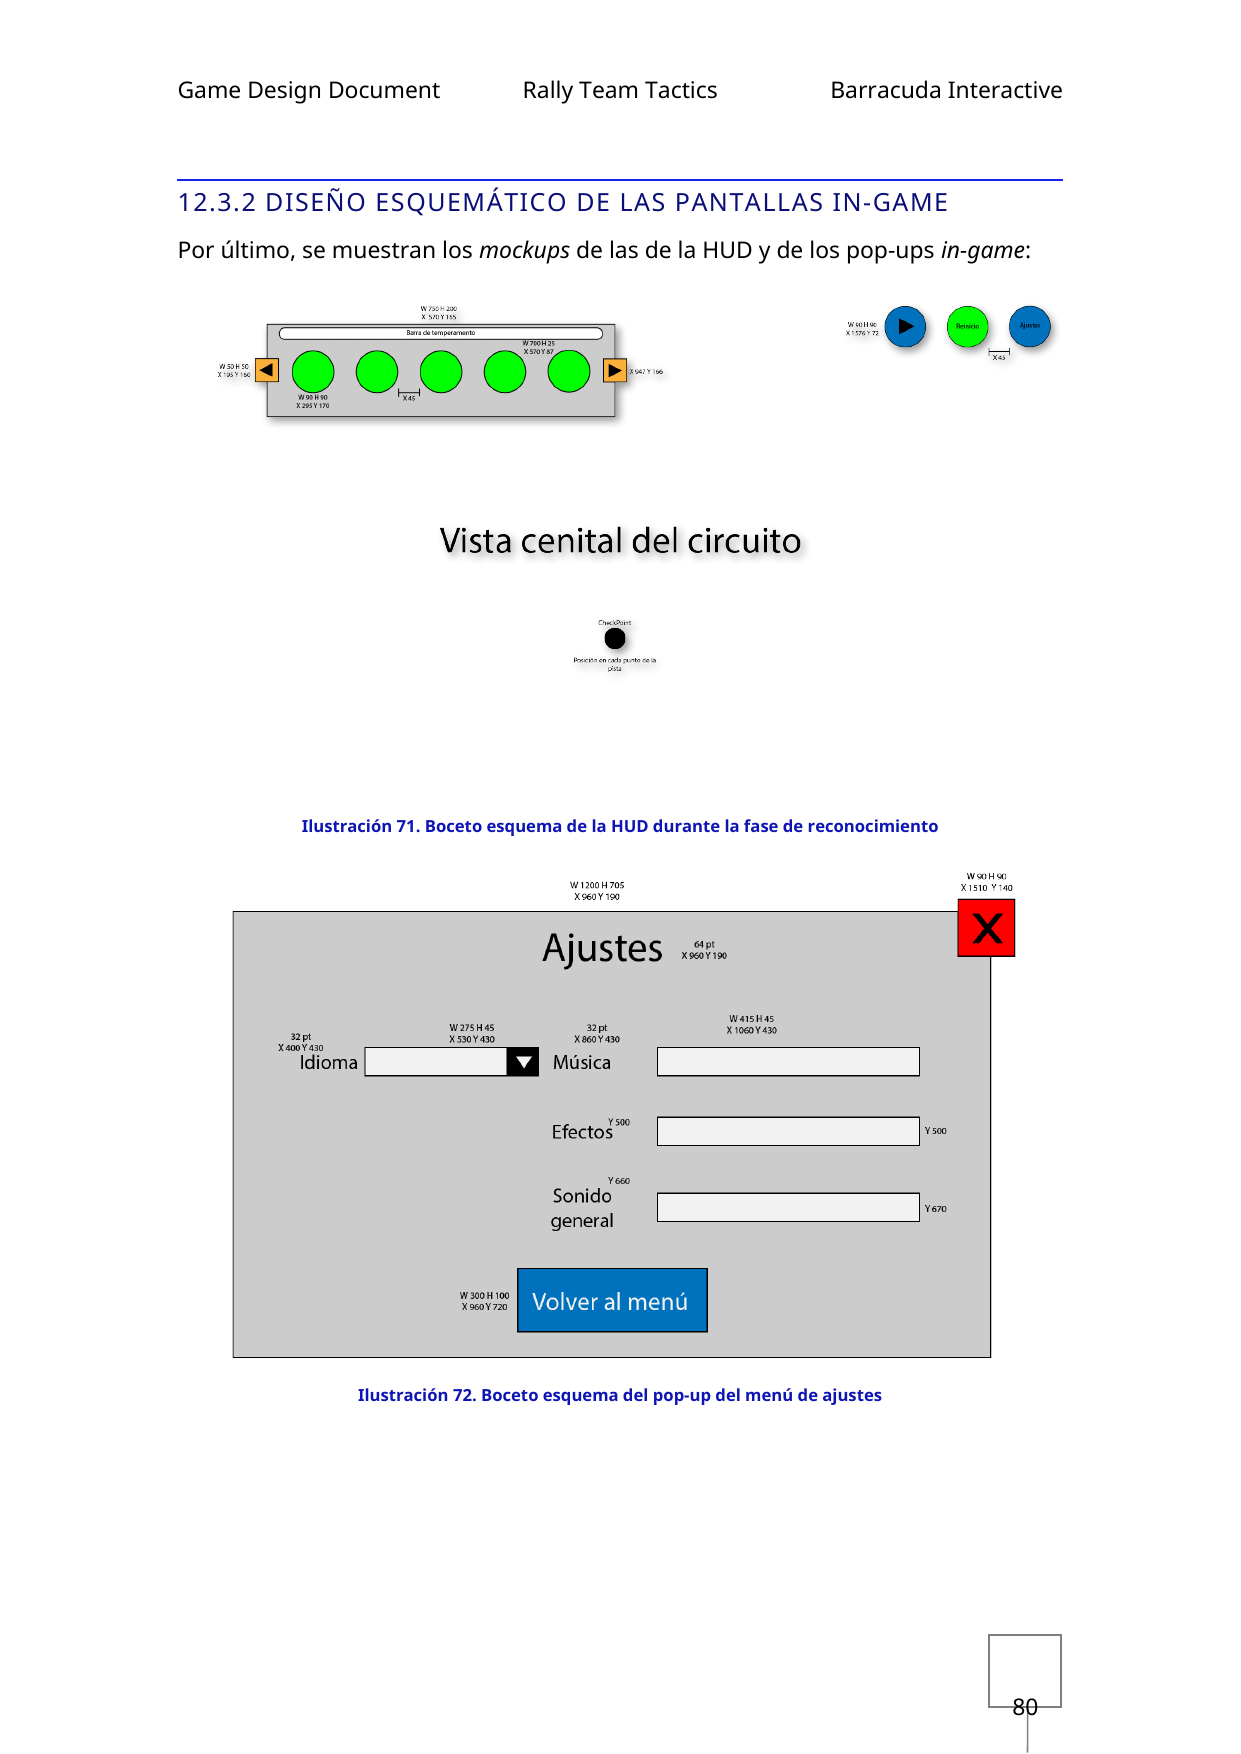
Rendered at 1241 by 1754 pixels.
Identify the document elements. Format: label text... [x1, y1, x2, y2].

subtitle 12.3.2 Diseño esquemático de las pantallas in-game [177, 181, 1063, 219]
text Por último, se muestran los mockups de las de la HUD y de los pop-ups in-game: [177, 234, 1063, 265]
picture [177, 290, 1064, 789]
picture [215, 861, 1025, 1358]
